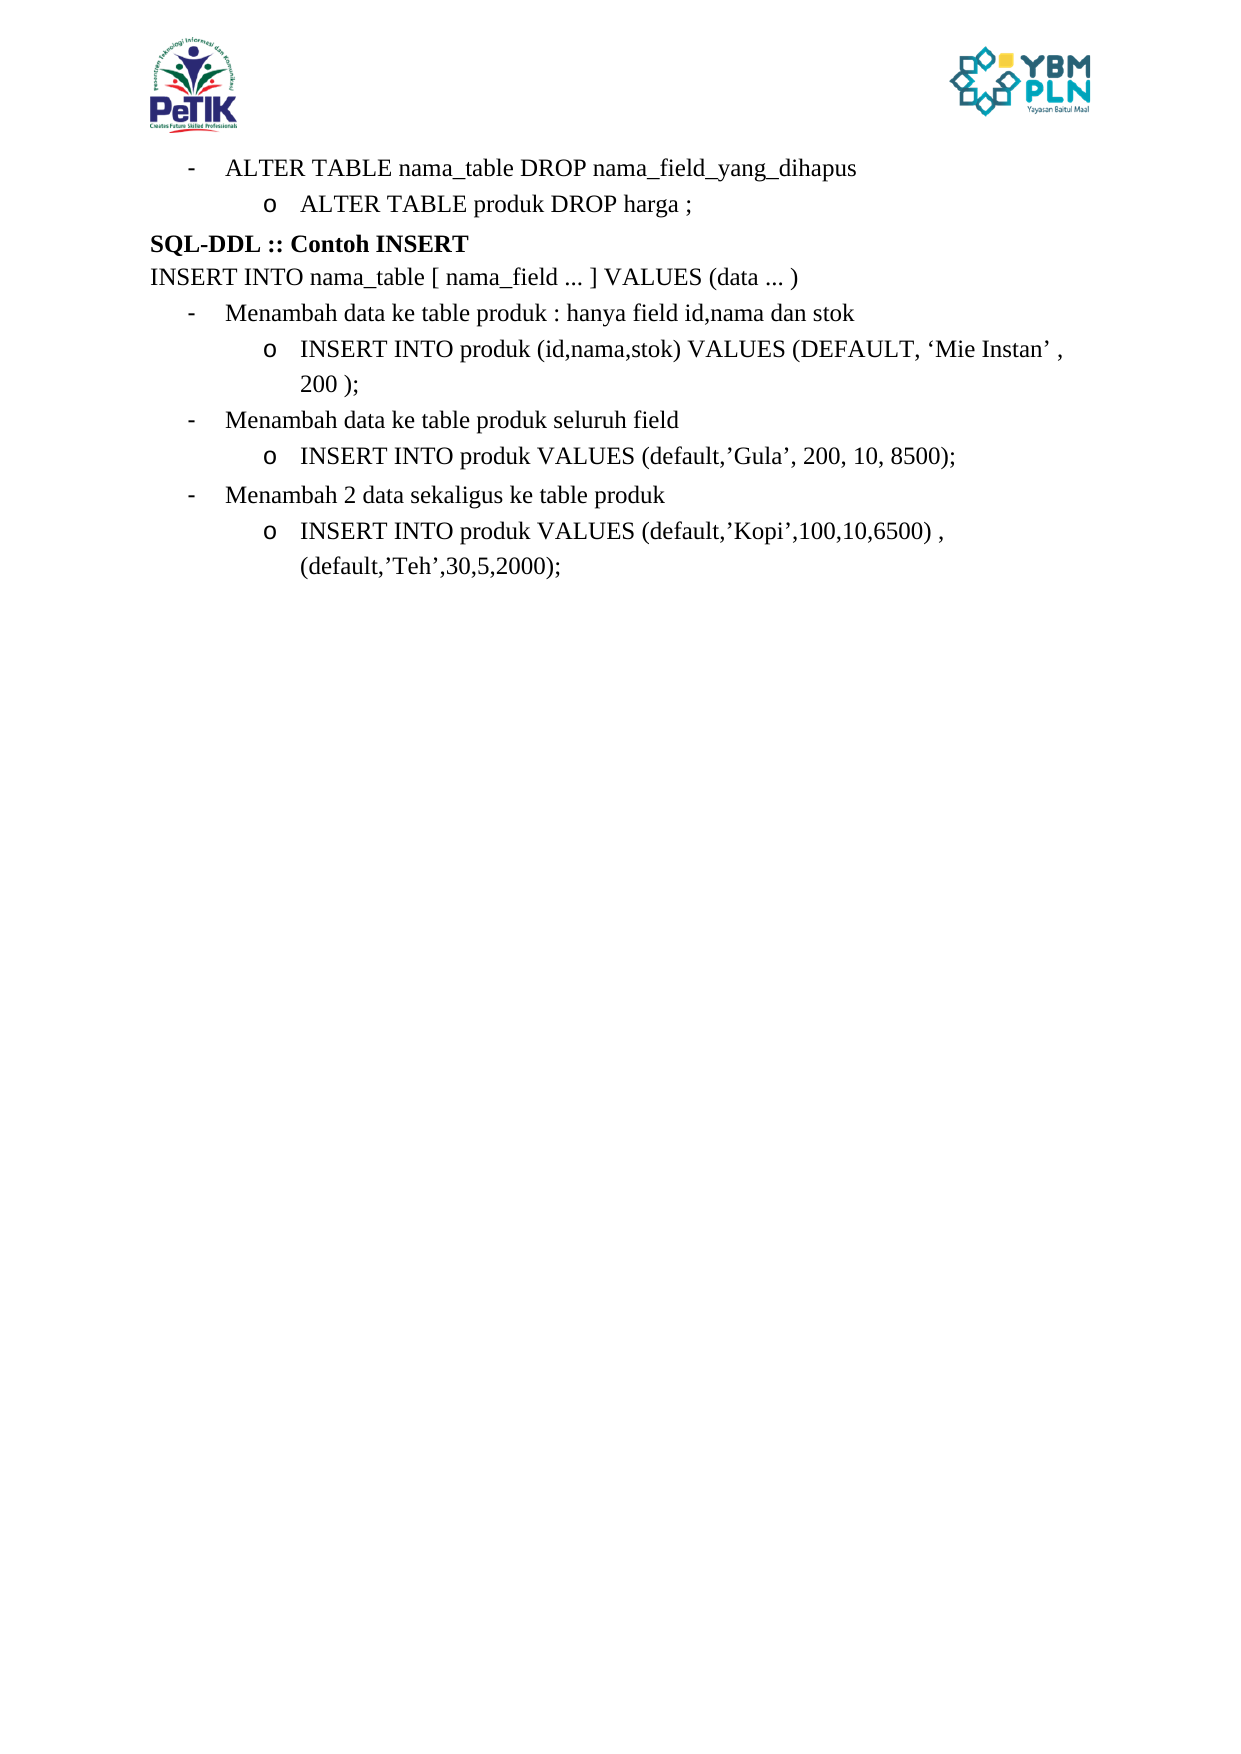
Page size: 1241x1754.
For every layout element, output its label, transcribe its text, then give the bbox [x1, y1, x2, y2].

list INSERT INTO produk (id,nama,stok) VALUES (DEFAULT, ‘Mie Instan’ , 200 ); [262, 334, 1090, 398]
list INSERT INTO produk VALUES (default,’Gula’, 200, 10, 8500); [262, 441, 1090, 472]
subtitle SQL-DDL :: Contoh INSERT [150, 229, 1090, 257]
list ALTER TABLE nama_table DROP nama_field_yang_dihapus [187, 150, 1090, 184]
list ALTER TABLE produk DROP harga ; [262, 189, 1090, 220]
list INSERT INTO produk VALUES (default,’Kopi’,100,10,6500) , (default,’Teh’,30,5,2000); [262, 516, 1090, 580]
list Menambah data ke table produk seluruh field [187, 402, 1090, 436]
text INSERT INTO nama_table [ nama_field ... ] VALUES (data ... ) [150, 262, 1090, 291]
picture [150, 37, 1091, 133]
list Menambah 2 data sekaligus ke table produk [187, 477, 1090, 511]
list Menambah data ke table produk : hanya field id,nama dan stok [187, 295, 1090, 329]
